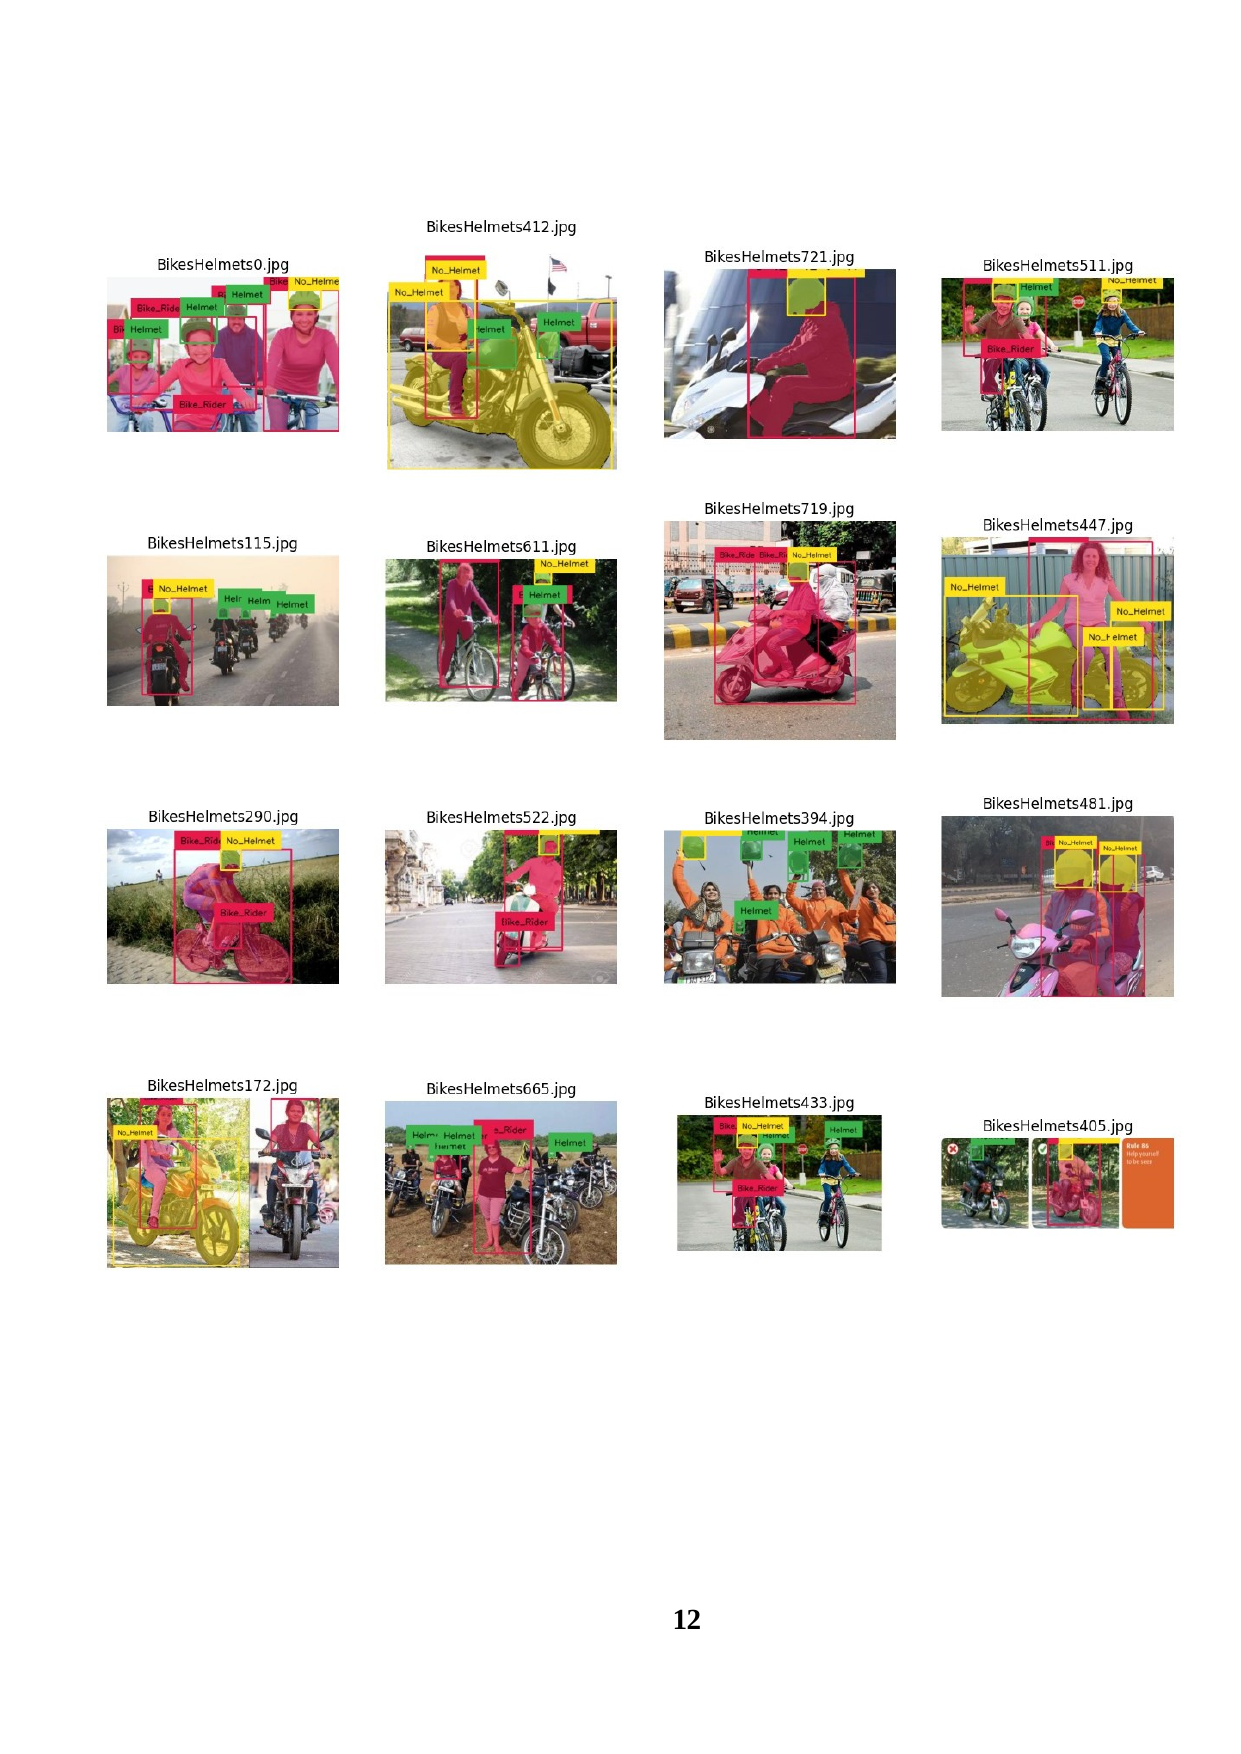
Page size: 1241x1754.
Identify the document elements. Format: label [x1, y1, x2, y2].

picture [98, 218, 1182, 1271]
